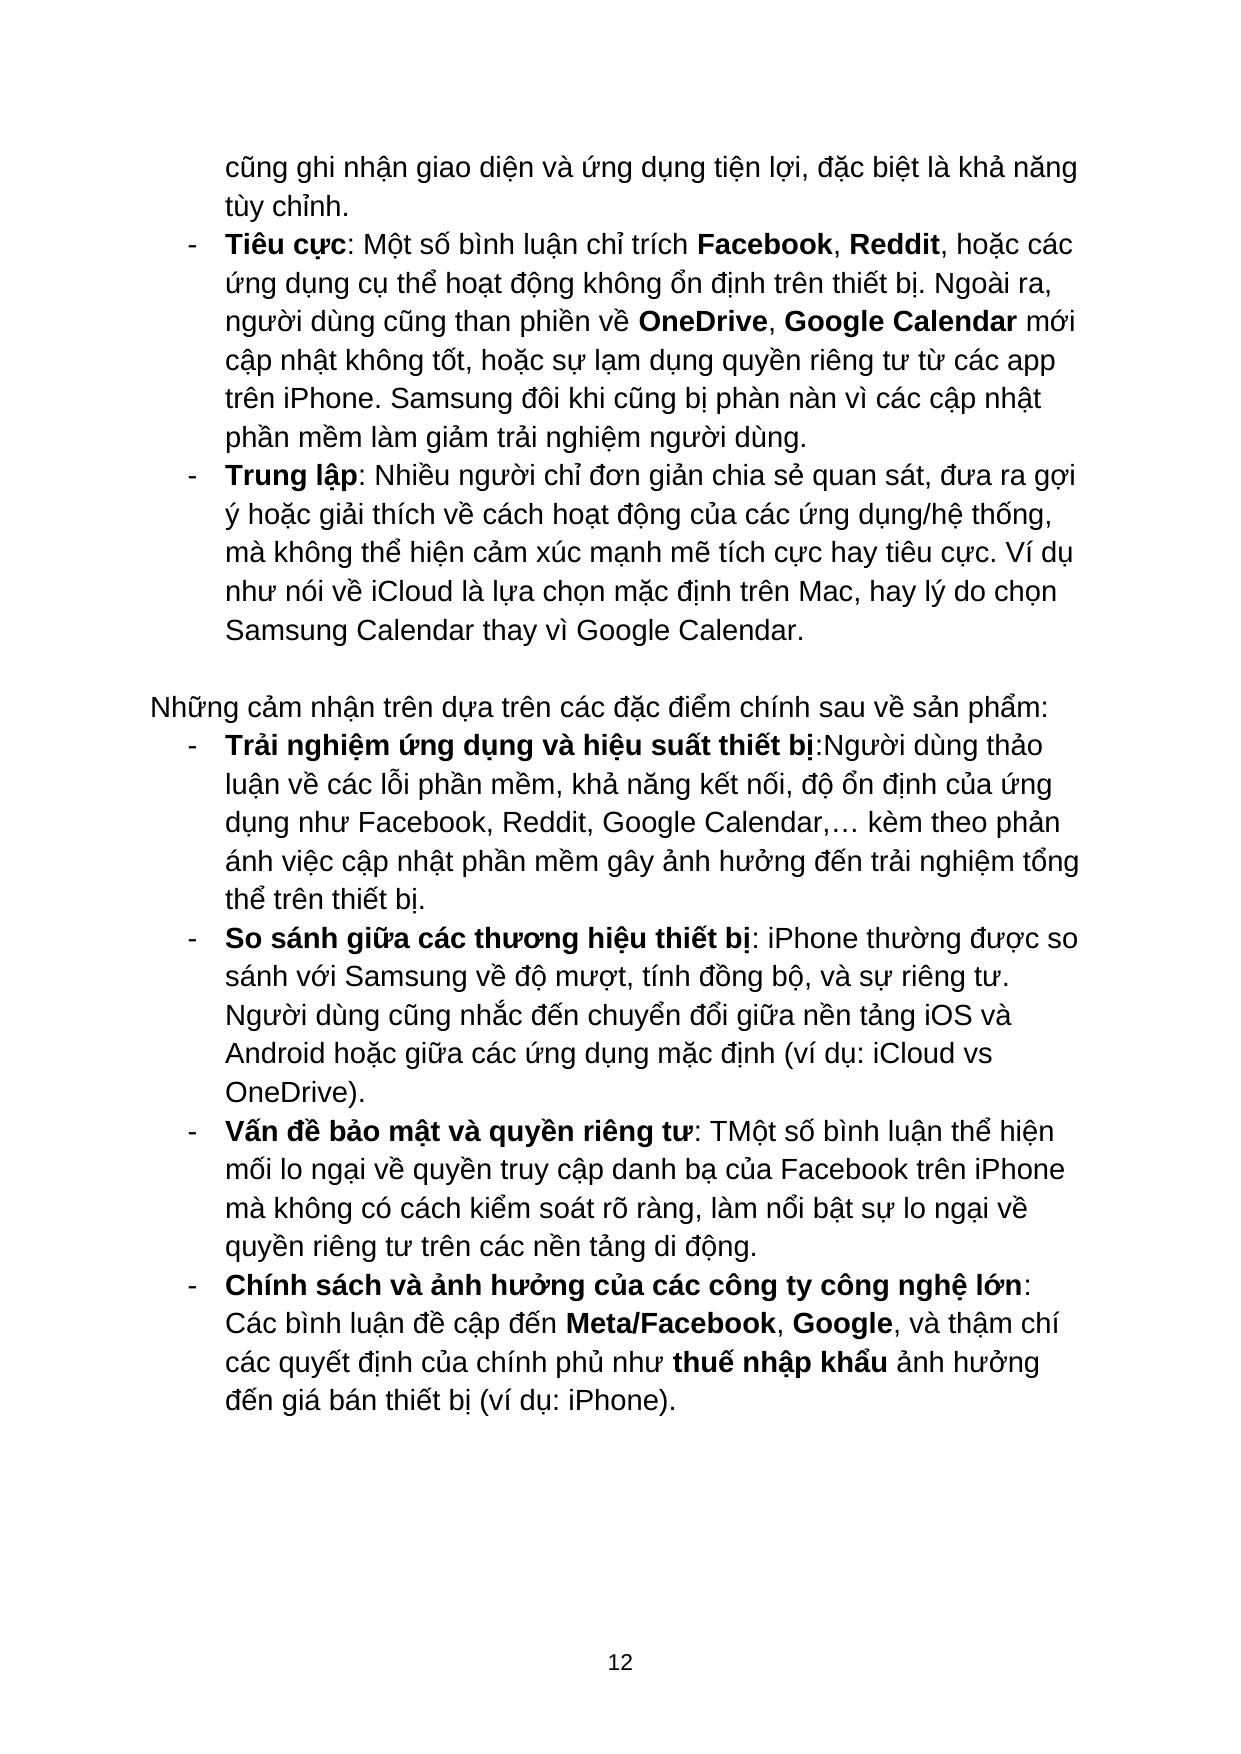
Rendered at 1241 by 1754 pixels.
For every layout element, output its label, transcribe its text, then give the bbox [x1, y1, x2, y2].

list Vấn đề bảo mật và quyền riêng tư: TMột số bình luận thể hiện mối lo ngại về quyền truy cập danh bạ của Facebook trên iPhone mà không có cách kiểm soát rõ ràng, làm nổi bật sự lo ngại về quyền riêng tư trên các nền tảng di động. [187, 1113, 1090, 1263]
list Trải nghiệm ứng dụng và hiệu suất thiết bị:Người dùng thảo luận về các lỗi phần mềm, khả năng kết nối, độ ổn định của ứng dụng như Facebook, Reddit, Google Calendar,… kèm theo phản ánh việc cập nhật phần mềm gây ảnh hưởng đến trải nghiệm tổng thể trên thiết bị. [187, 728, 1090, 916]
list Trung lập: Nhiều người chỉ đơn giản chia sẻ quan sát, đưa ra gợi ý hoặc giải thích về cách hoạt động của các ứng dụng/hệ thống, mà không thể hiện cảm xúc mạnh mẽ tích cực hay tiêu cực. Ví dụ như nói về iCloud là lựa chọn mặc định trên Mac, hay lý do chọn Samsung Calendar thay vì Google Calendar. [187, 458, 1090, 646]
text Những cảm nhận trên dựa trên các đặc điểm chính sau về sản phẩm: [150, 689, 1090, 723]
list So sánh giữa các thương hiệu thiết bị: iPhone thường được so sánh với Samsung về độ mượt, tính đồng bộ, và sự riêng tư. Người dùng cũng nhắc đến chuyển đổi giữa nền tảng iOS và Android hoặc giữa các ứng dụng mặc định (ví dụ: iCloud vs OneDrive). [187, 921, 1090, 1108]
list Tiêu cực: Một số bình luận chỉ trích Facebook, Reddit, hoặc các ứng dụng cụ thể hoạt động không ổn định trên thiết bị. Ngoài ra, người dùng cũng than phiền về OneDrive, Google Calendar mới cập nhật không tốt, hoặc sự lạm dụng quyền riêng tư từ các app trên iPhone. Samsung đôi khi cũng bị phàn nàn vì các cập nhật phần mềm làm giảm trải nghiệm người dùng. [187, 227, 1090, 453]
list Chính sách và ảnh hưởng của các công ty công nghệ lớn: Các bình luận đề cập đến Meta/Facebook, Google, và thậm chí các quyết định của chính phủ như thuế nhập khẩu ảnh hưởng đến giá bán thiết bị (ví dụ: iPhone). [187, 1268, 1090, 1417]
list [187, 150, 1090, 222]
